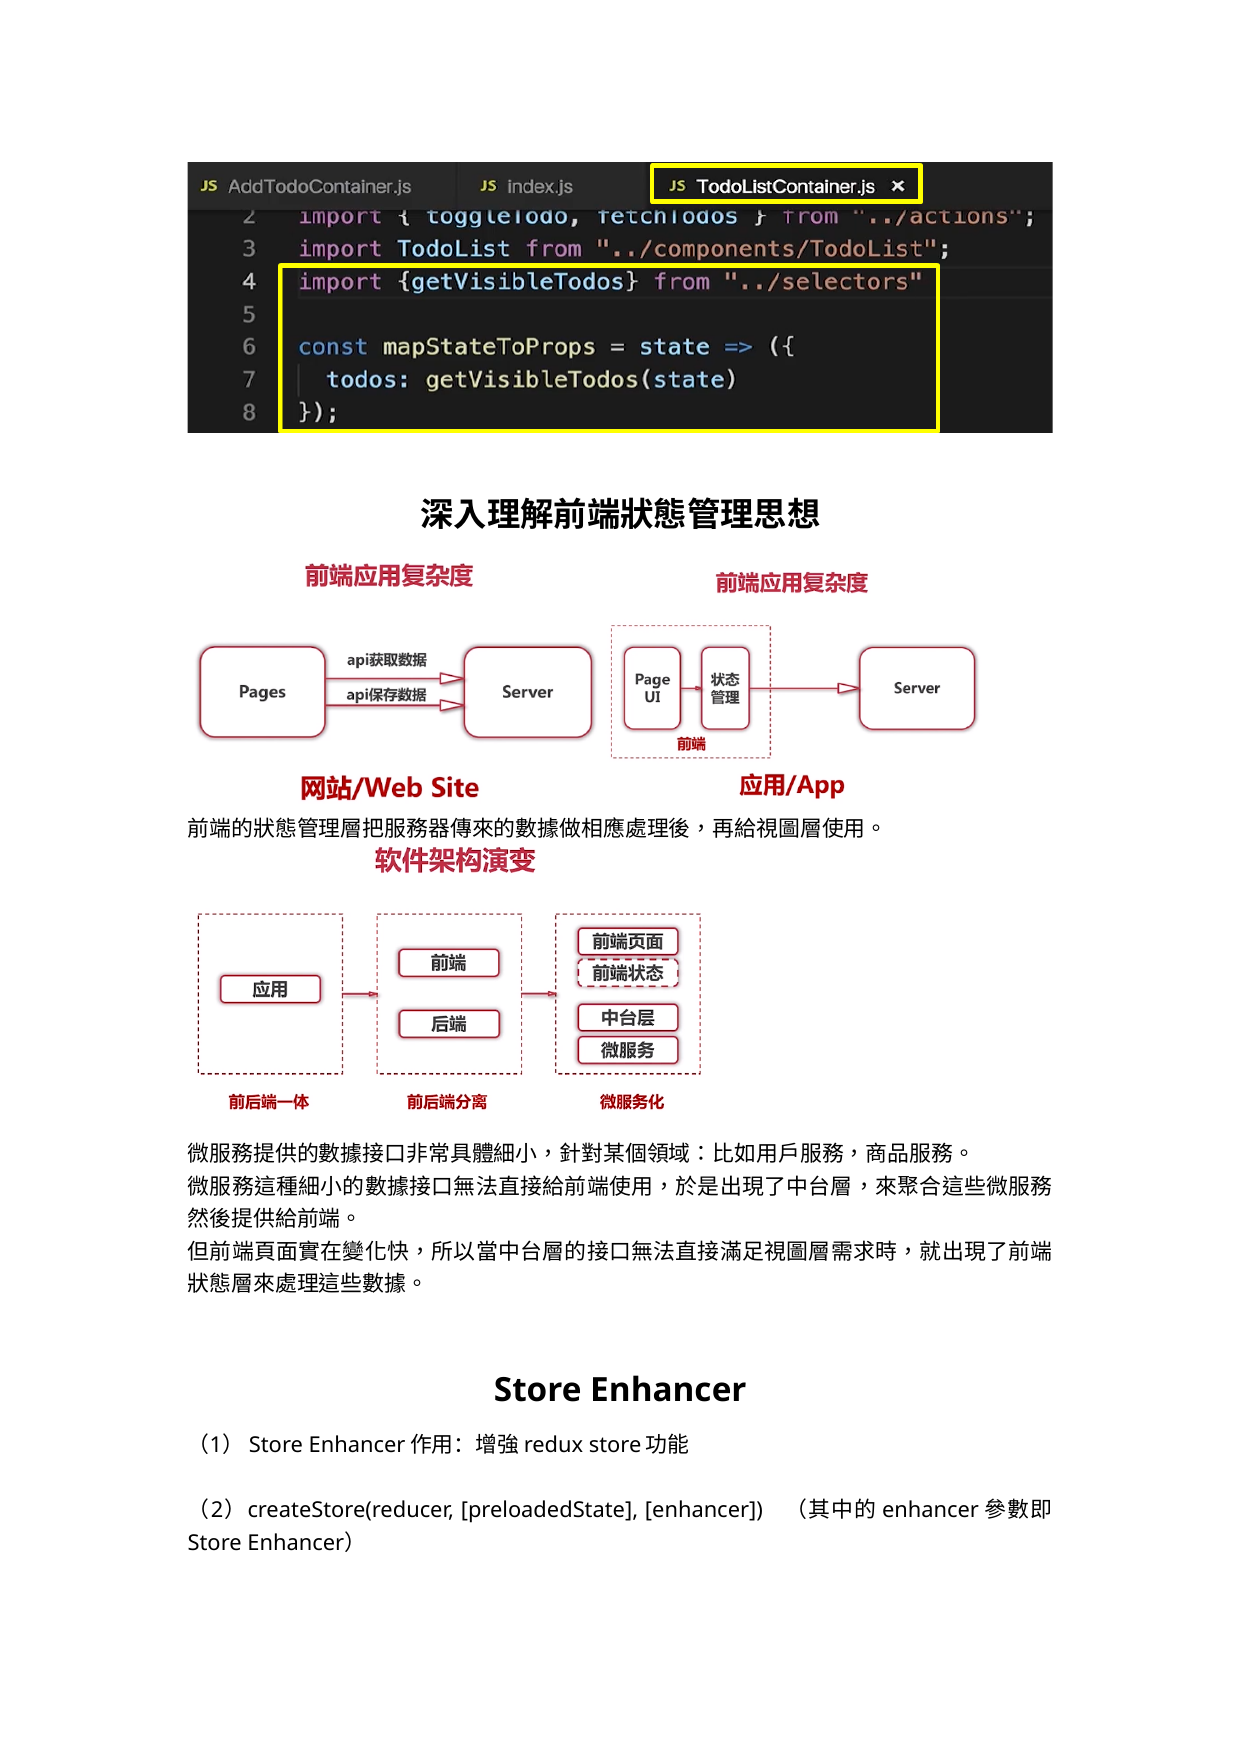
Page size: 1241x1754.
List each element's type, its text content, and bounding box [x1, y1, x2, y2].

text 前端的狀態管理層把服務器傳來的數據做相應處理後，再給視圖層使用。 [187, 811, 1053, 843]
picture [187, 162, 1053, 433]
text （2）createStore(reducer, [preloadedState], [enhancer]) （其中的enhancer參數即Store Enhancer） [187, 1492, 1053, 1557]
text 微服務這種細小的數據接口無法直接給前端使用，於是出現了中台層，來聚合這些微服務，然後提供給前端。 [187, 1168, 1053, 1233]
text （1） Store Enhancer作用：增強redux store功能 [187, 1427, 1053, 1459]
text 但前端頁面實在變化快，所以當中台層的接口無法直接滿足視圖層需求時，就出現了前端狀態層來處理這些數據。 [187, 1233, 1053, 1298]
picture [187, 843, 707, 1112]
title Store Enhancer [187, 1356, 1053, 1421]
title 深入理解前端狀態管理思想 [187, 479, 1053, 544]
text 微服務提供的數據接口非常具體細小，針對某個領域：比如用戶服務，商品服務。 [187, 1136, 1053, 1168]
picture [187, 557, 982, 804]
